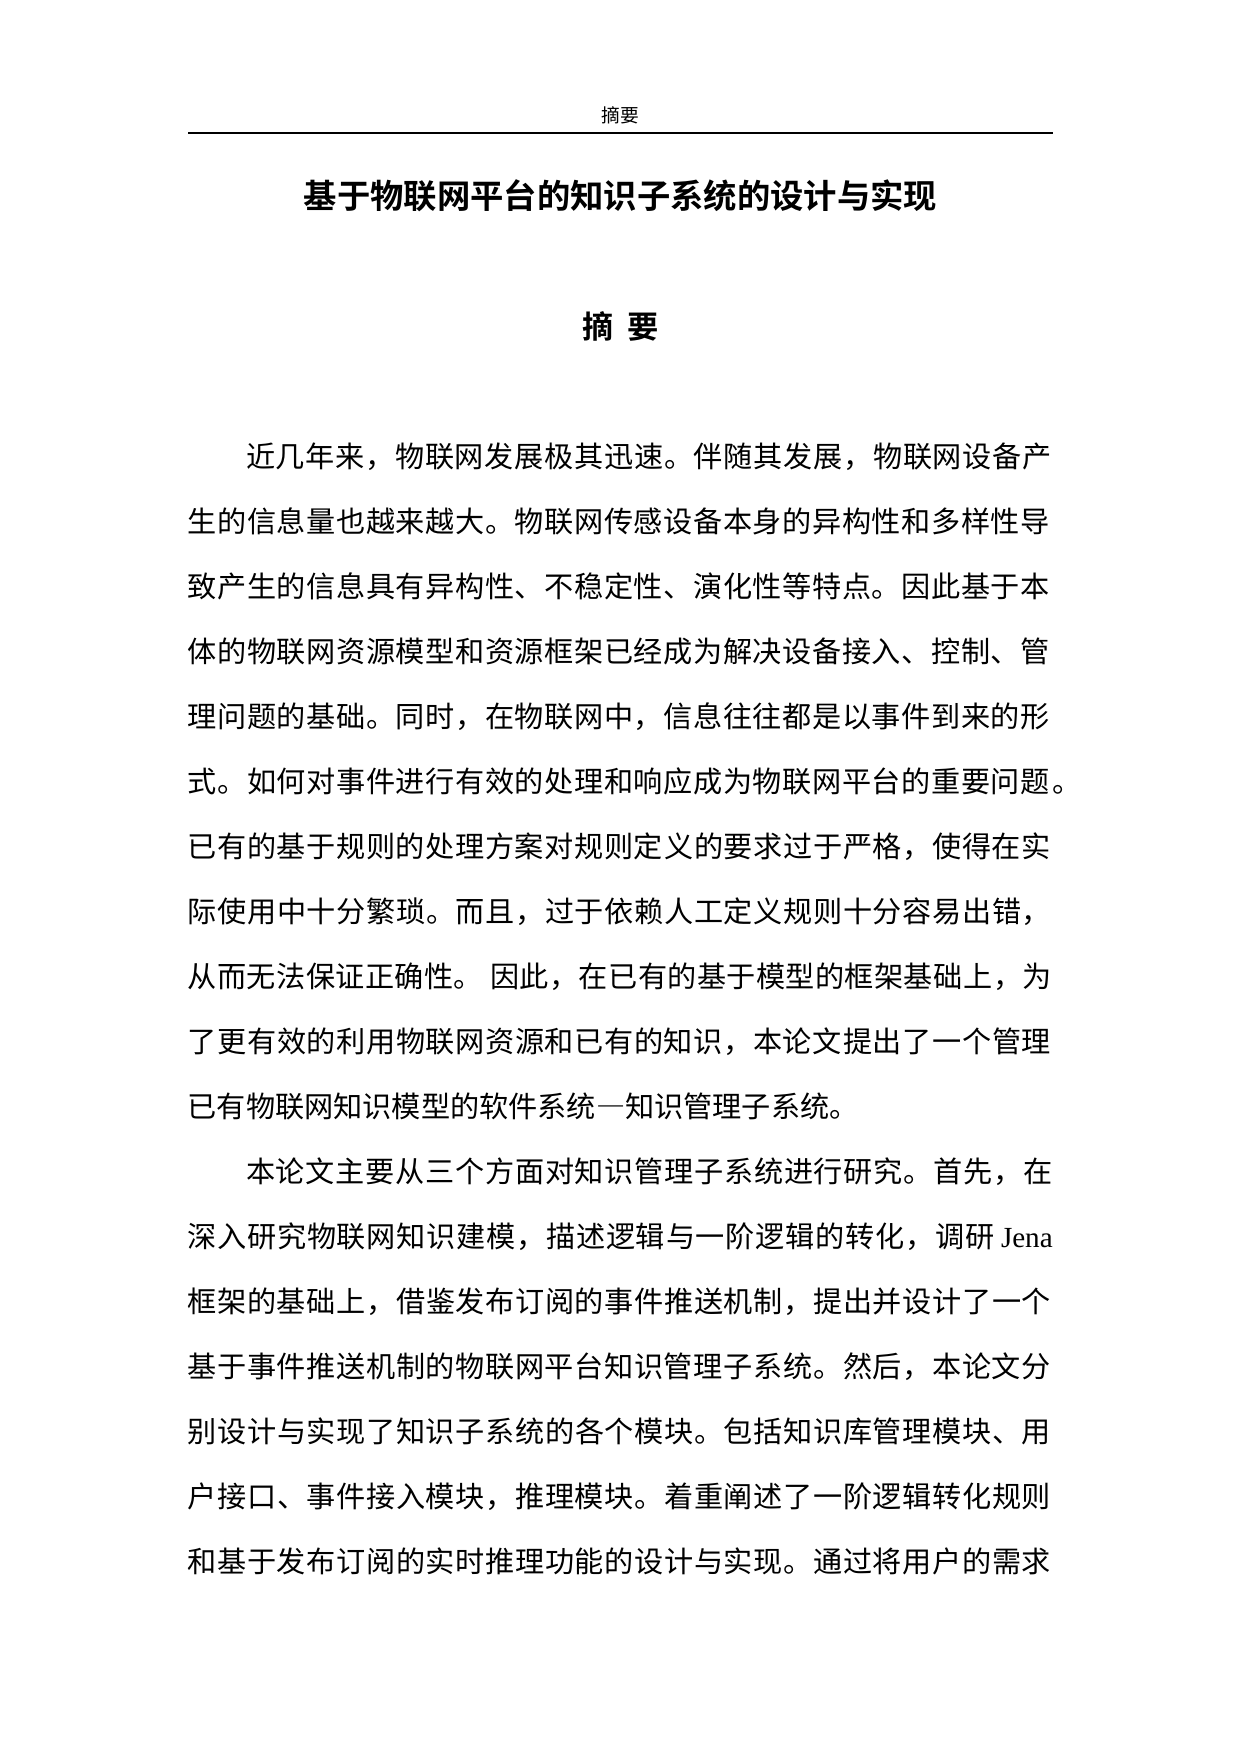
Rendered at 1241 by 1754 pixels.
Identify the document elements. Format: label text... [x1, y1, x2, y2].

text 近几年来，物联网发展极其迅速。伴随其发展，物联网设备产生的信息量也越来越大。物联网传感设备本身的异构性和多样性导致产生的信息具有异构性、不稳定性、演化性等特点。因此基于本体的物联网资源模型和资源框架已经成为解决设备接入、控制、管理问题的基础。同时，在物联网中，信息往往都是以事件到来的形式。如何对事件进行有效的处理和响应成为物联网平台的重要问题。已有的基于规则的处理方案对规则定义的要求过于严格，使得在实际使用中十分繁琐。而且，过于依赖人工定义规则十分容易出错，从而无法保证正确性。 因此，在已有的基于模型的框架基础上，为了更有效的利用物联网资源和已有的知识，本论文提出了一个管理已有物联网知识模型的软件系统—知识管理子系统。 [187, 422, 1053, 1137]
text 摘 要 [187, 292, 1053, 357]
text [187, 1137, 1053, 1592]
text 基于物联网平台的知识子系统的设计与实现 [187, 162, 1053, 227]
